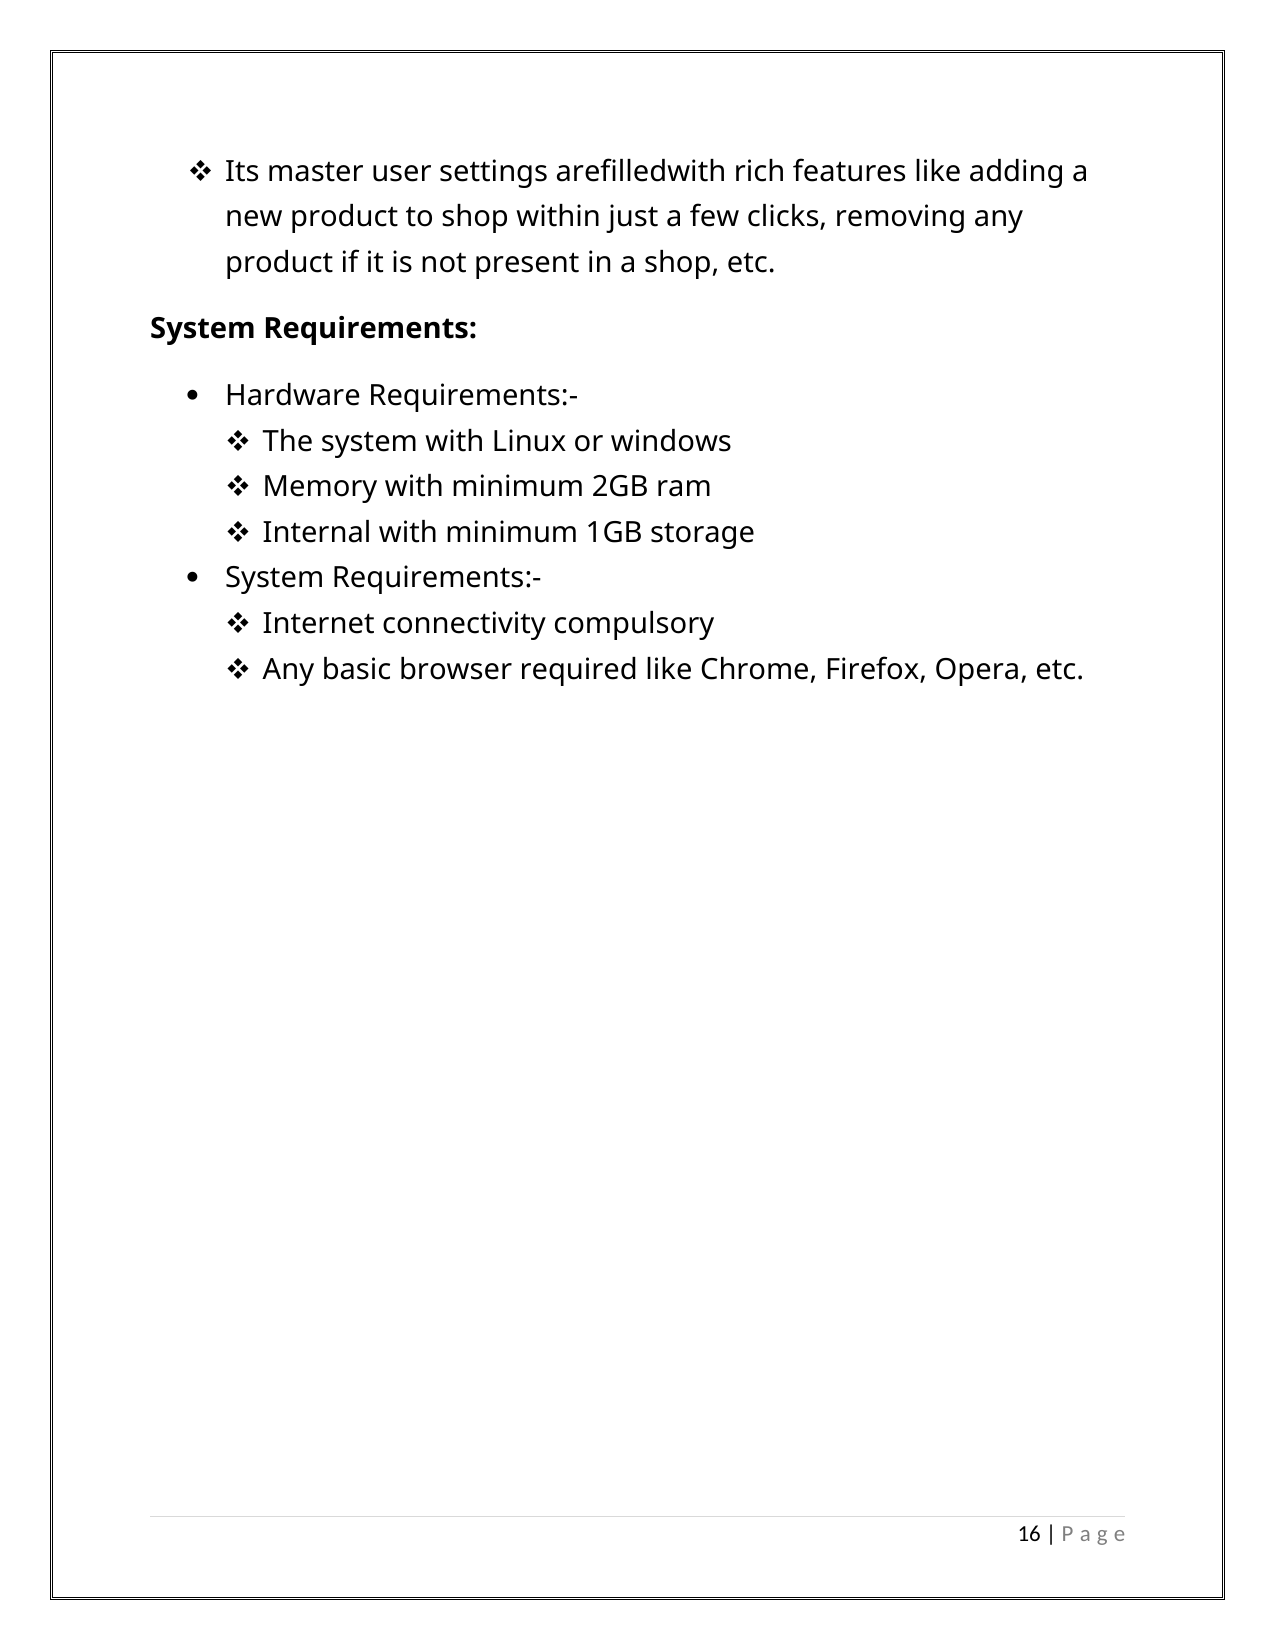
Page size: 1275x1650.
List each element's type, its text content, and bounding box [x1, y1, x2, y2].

list System Requirements:- [187, 557, 1125, 596]
list Internet connectivity compulsory [225, 602, 1125, 642]
list Its master user settings arefilledwith rich features like adding a new product to shop within just a few clicks, removing any product if it is not present in a shop, etc. [187, 150, 1125, 281]
list Internal with minimum 1GB storage [225, 511, 1125, 551]
list The system with Linux or windows [225, 420, 1125, 459]
list Any basic browser required like Chrome, Firefox, Opera, etc. [225, 648, 1125, 688]
list Hardware Requirements:- [187, 374, 1125, 414]
list Memory with minimum 2GB ram [225, 465, 1125, 505]
text System Requirements: [150, 308, 1125, 347]
